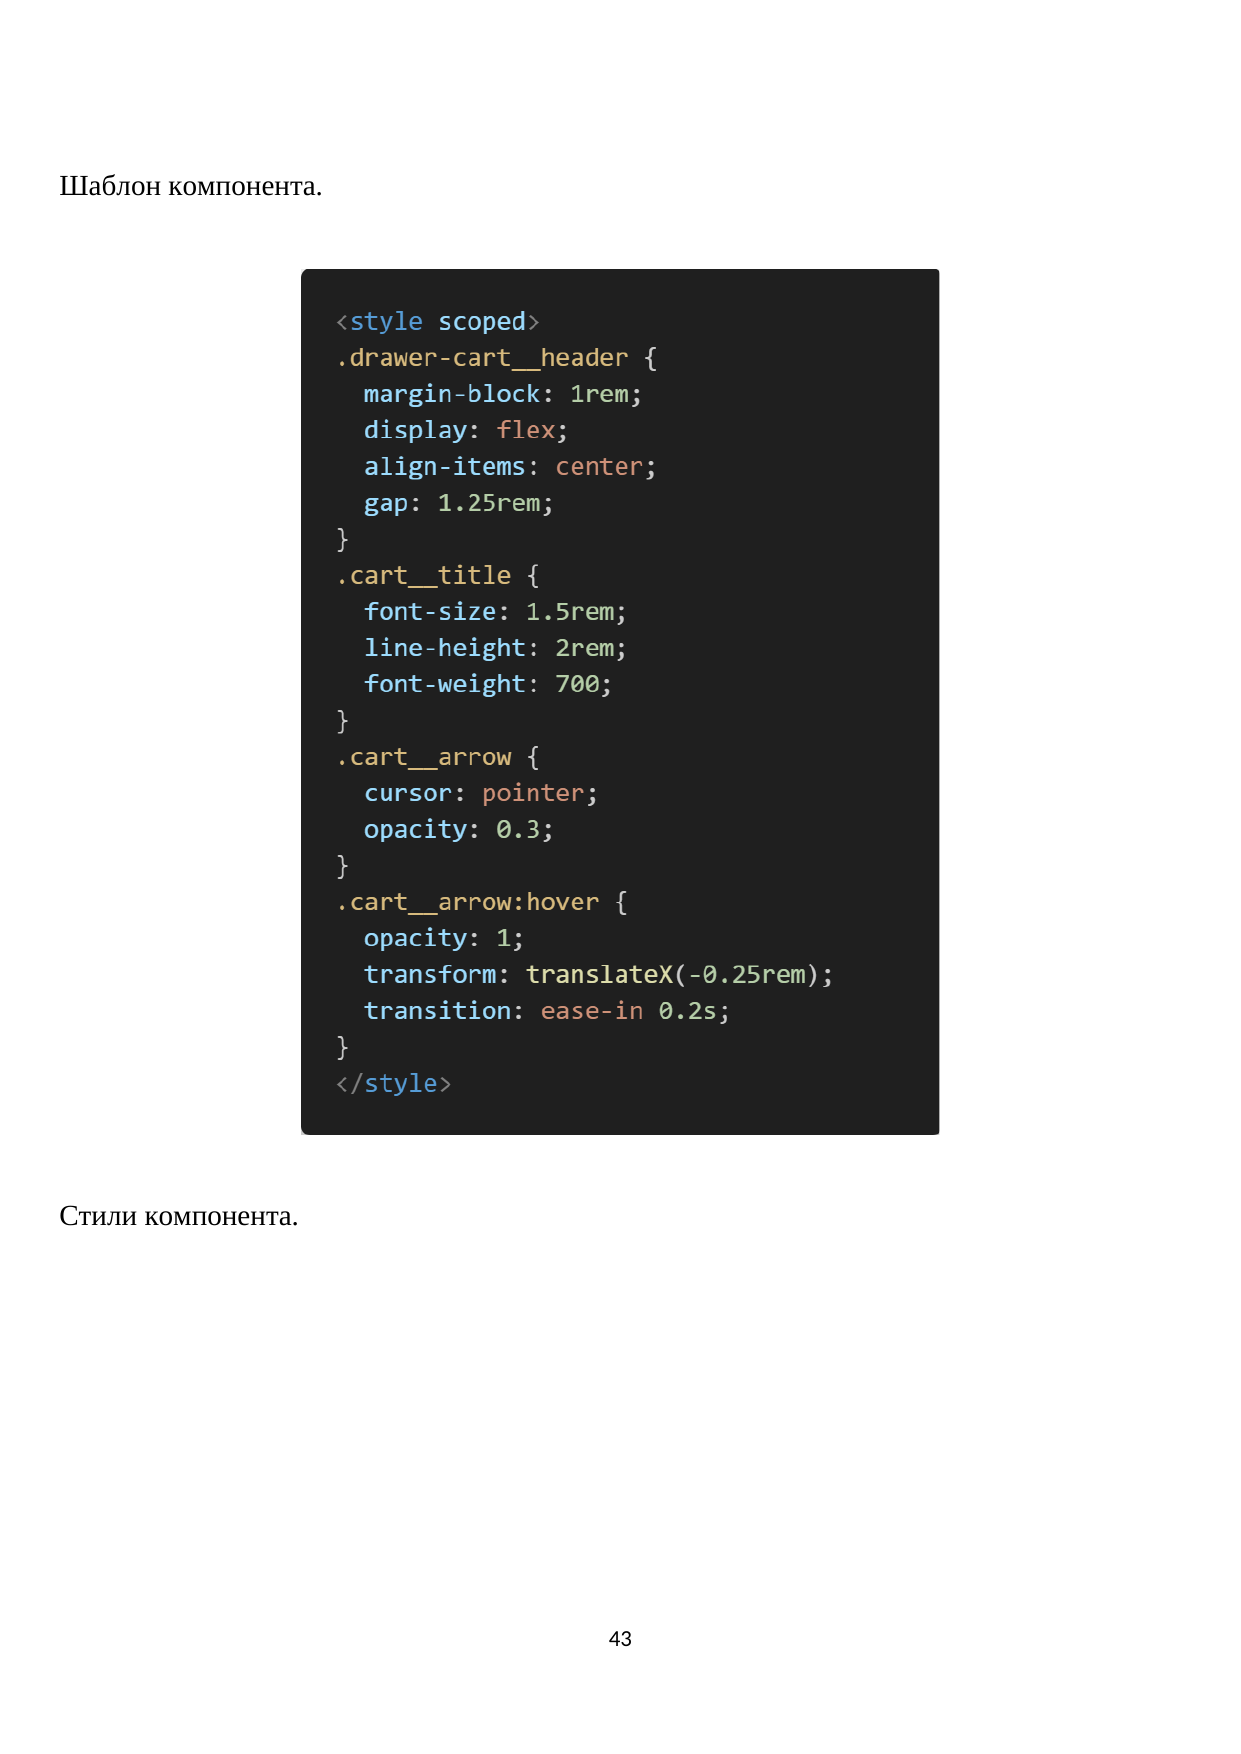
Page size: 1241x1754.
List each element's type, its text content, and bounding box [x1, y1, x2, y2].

text Шаблон компонента. [59, 168, 1181, 202]
picture [301, 269, 940, 1135]
text Стили компонента. [59, 1198, 1181, 1232]
